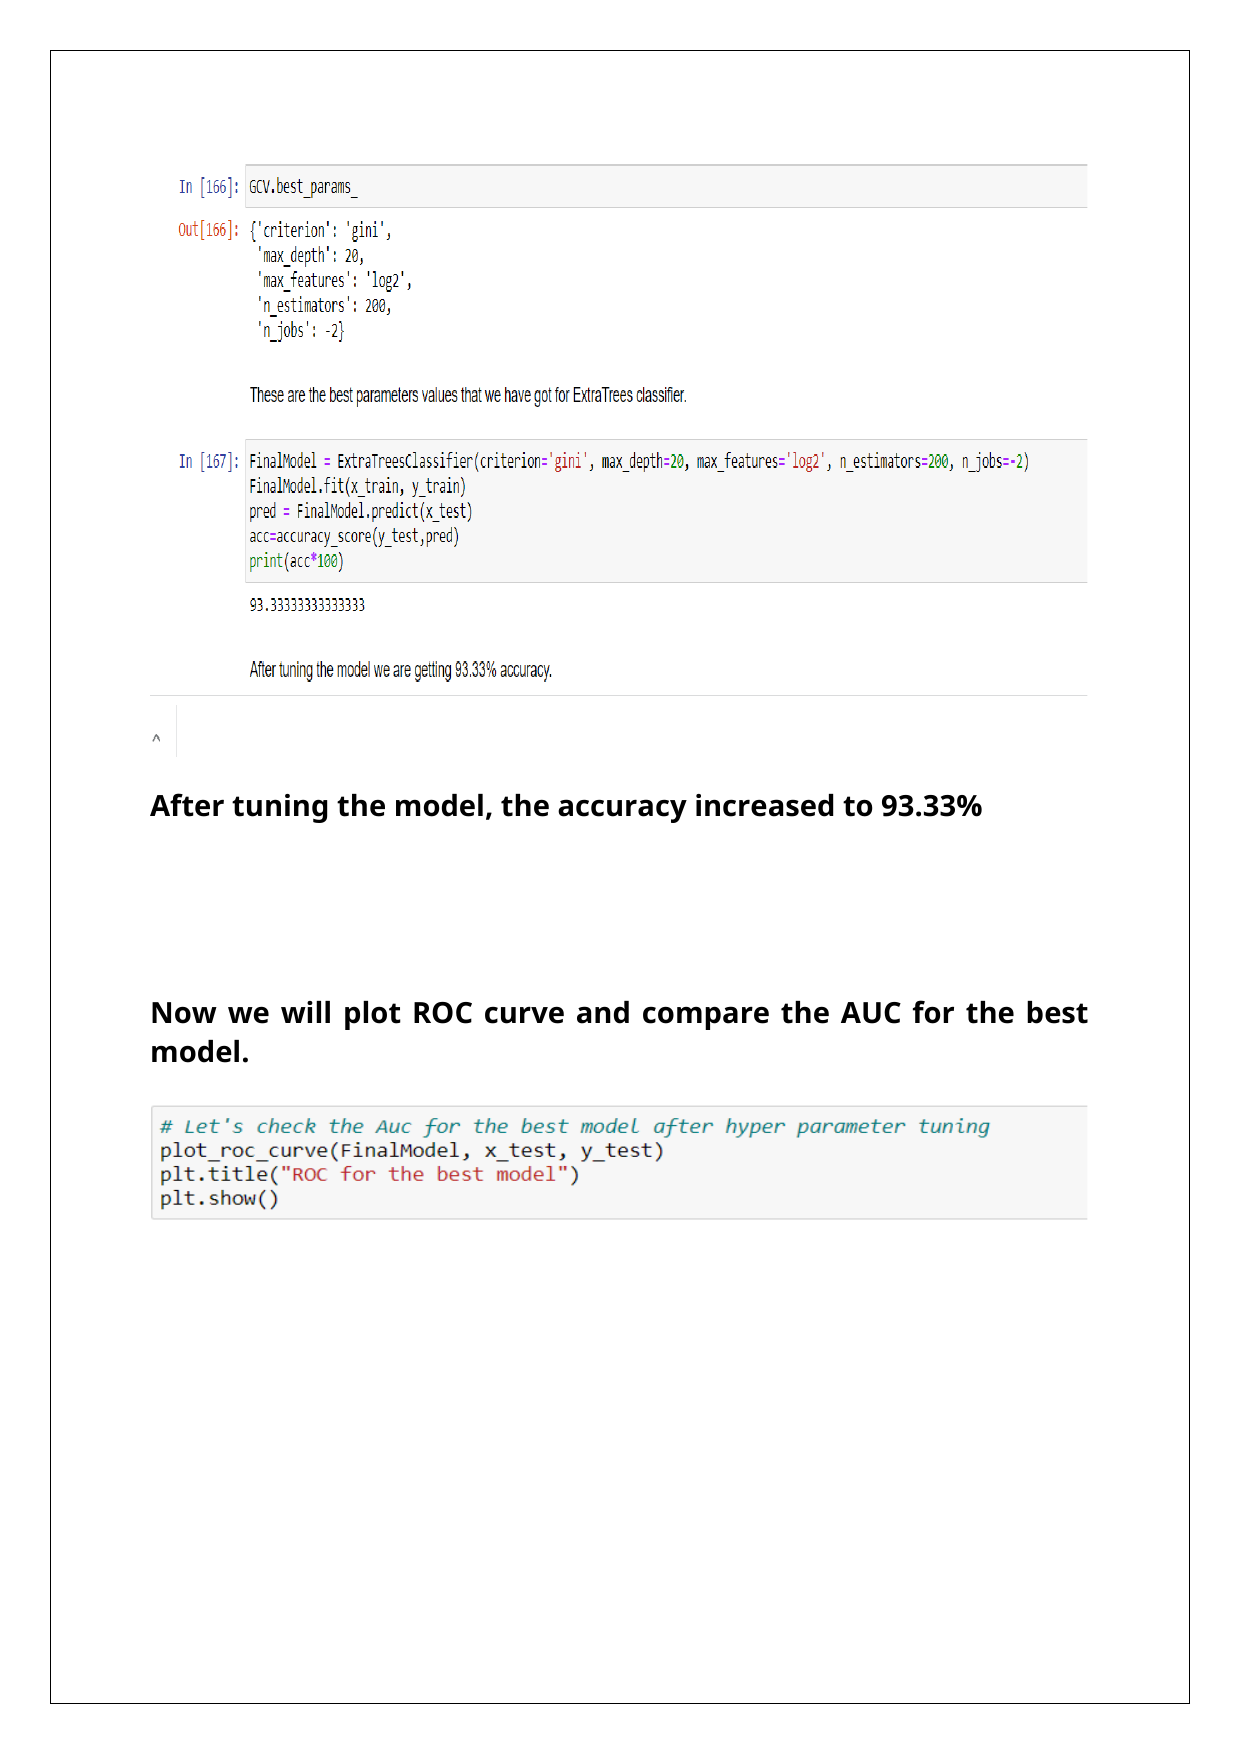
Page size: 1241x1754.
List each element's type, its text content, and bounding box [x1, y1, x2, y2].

picture [150, 150, 1088, 757]
text Now we will plot ROC curve and compare the AUC for the best model. [150, 992, 1090, 1071]
picture [150, 1100, 1088, 1231]
text After tuning the model, the accuracy increased to 93.33% [150, 785, 1090, 825]
